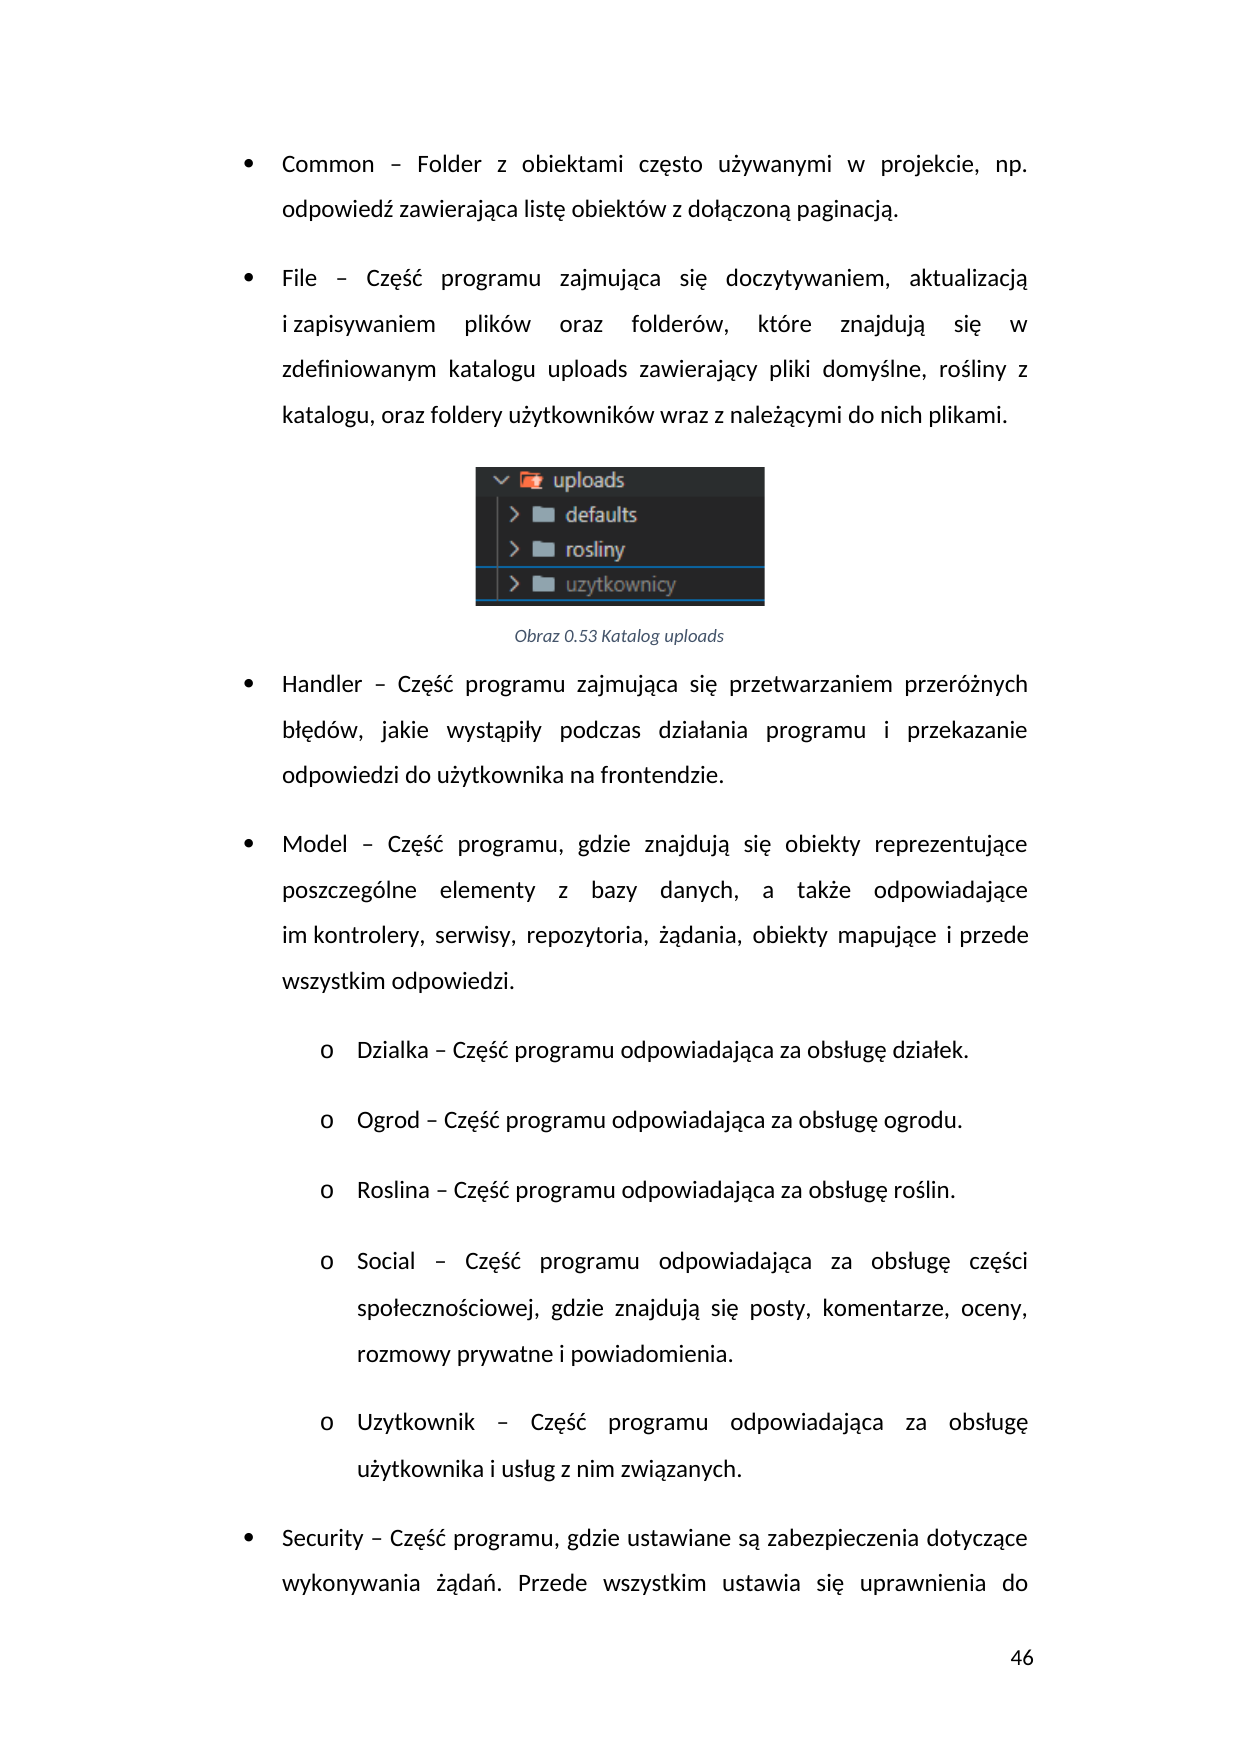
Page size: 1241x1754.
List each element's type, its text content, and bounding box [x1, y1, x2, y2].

list Uzytkownik – Część programu odpowiadająca za obsługę użytkownika i usług z nim związanych. [319, 1406, 1029, 1484]
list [244, 1522, 1029, 1598]
picture [475, 467, 765, 606]
list File – Część programu zajmująca się doczytywaniem, aktualizacją i zapisywaniem plików oraz folderów, które znajdują się w zdefiniowanym katalogu uploads zawierający pliki domyślne, rośliny z katalogu, oraz foldery użytkowników wraz z należącymi do nich plikami. [244, 262, 1029, 430]
text Obraz 0.53 Katalog uploads [207, 624, 1033, 647]
list Dzialka – Część programu odpowiadająca za obsługę działek. [319, 1034, 1029, 1066]
list Social – Część programu odpowiadająca za obsługę części społecznościowej, gdzie znajdują się posty, komentarze, oceny, rozmowy prywatne i powiadomienia. [319, 1245, 1029, 1368]
list Model – Część programu, gdzie znajdują się obiekty reprezentujące poszczególne elementy z bazy danych, a także odpowiadające im kontrolery, serwisy, repozytoria, żądania, obiekty mapujące i przede wszystkim odpowiedzi. [244, 828, 1029, 996]
list Ogrod – Część programu odpowiadająca za obsługę ogrodu. [319, 1104, 1029, 1136]
list Handler – Część programu zajmująca się przetwarzaniem przeróżnych błędów, jakie wystąpiły podczas działania programu i przekazanie odpowiedzi do użytkownika na frontendzie. [244, 668, 1029, 790]
list Common – Folder z obiektami często używanymi w projekcie, np. odpowiedź zawierająca listę obiektów z dołączoną paginacją. [244, 148, 1029, 224]
list Roslina – Część programu odpowiadająca za obsługę roślin. [319, 1174, 1029, 1206]
